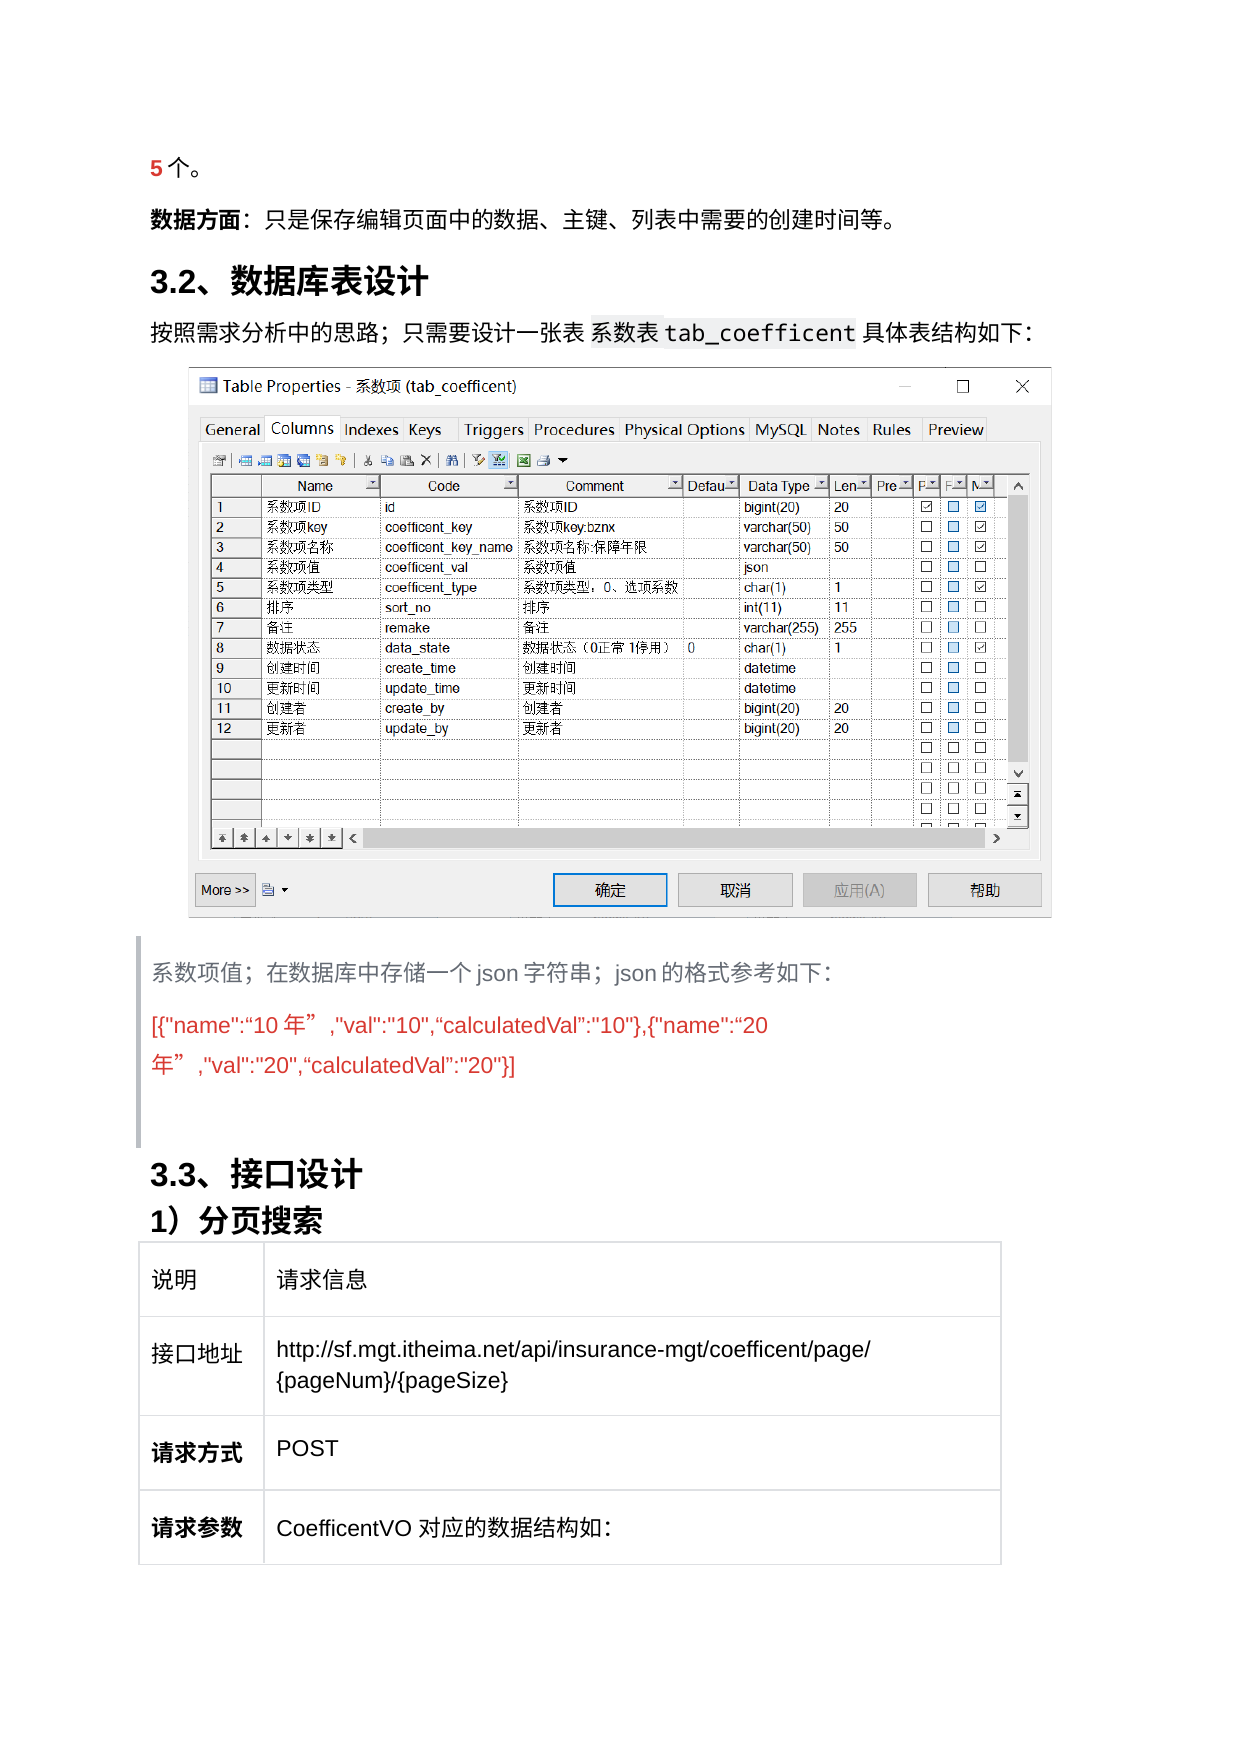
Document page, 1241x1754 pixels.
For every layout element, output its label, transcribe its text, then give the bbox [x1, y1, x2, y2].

text 数据方面：只是保存编辑页面中的数据、主键、列表中需要的创建时间等。 [150, 202, 1090, 236]
table_cell POST [265, 1416, 1000, 1489]
table_header 说明 [140, 1243, 263, 1316]
picture [188, 367, 1052, 918]
text 按照需求分析中的思路；只需要设计一张表 系数表tab_coefficent 具体表结构如下： [664, 315, 1090, 349]
table_cell http://sf.mgt.itheima.net/api/insurance-mgt/coefficent/page/{pageNum}/{pageSize} [265, 1317, 1000, 1415]
table_cell 接口地址 [140, 1317, 263, 1415]
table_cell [265, 1491, 1000, 1563]
table_cell 请求参数 [140, 1491, 263, 1563]
table_cell 请求方式 [140, 1416, 263, 1489]
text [150, 150, 1090, 183]
table_header 请求信息 [265, 1243, 1000, 1316]
table_header 系数项值；在数据库中存储一个json字符串；json的格式参考如下： [{"name":“10年”,"val":"10",“calculatedVal”:"10"},{"name":“20年”,"val":"20",“calculatedVal”:"20"}] [141, 936, 1001, 1148]
text 按照需求分析中的思路；只需要设计一张表 系数表tab_coefficent 具体表结构如下： [150, 315, 664, 349]
